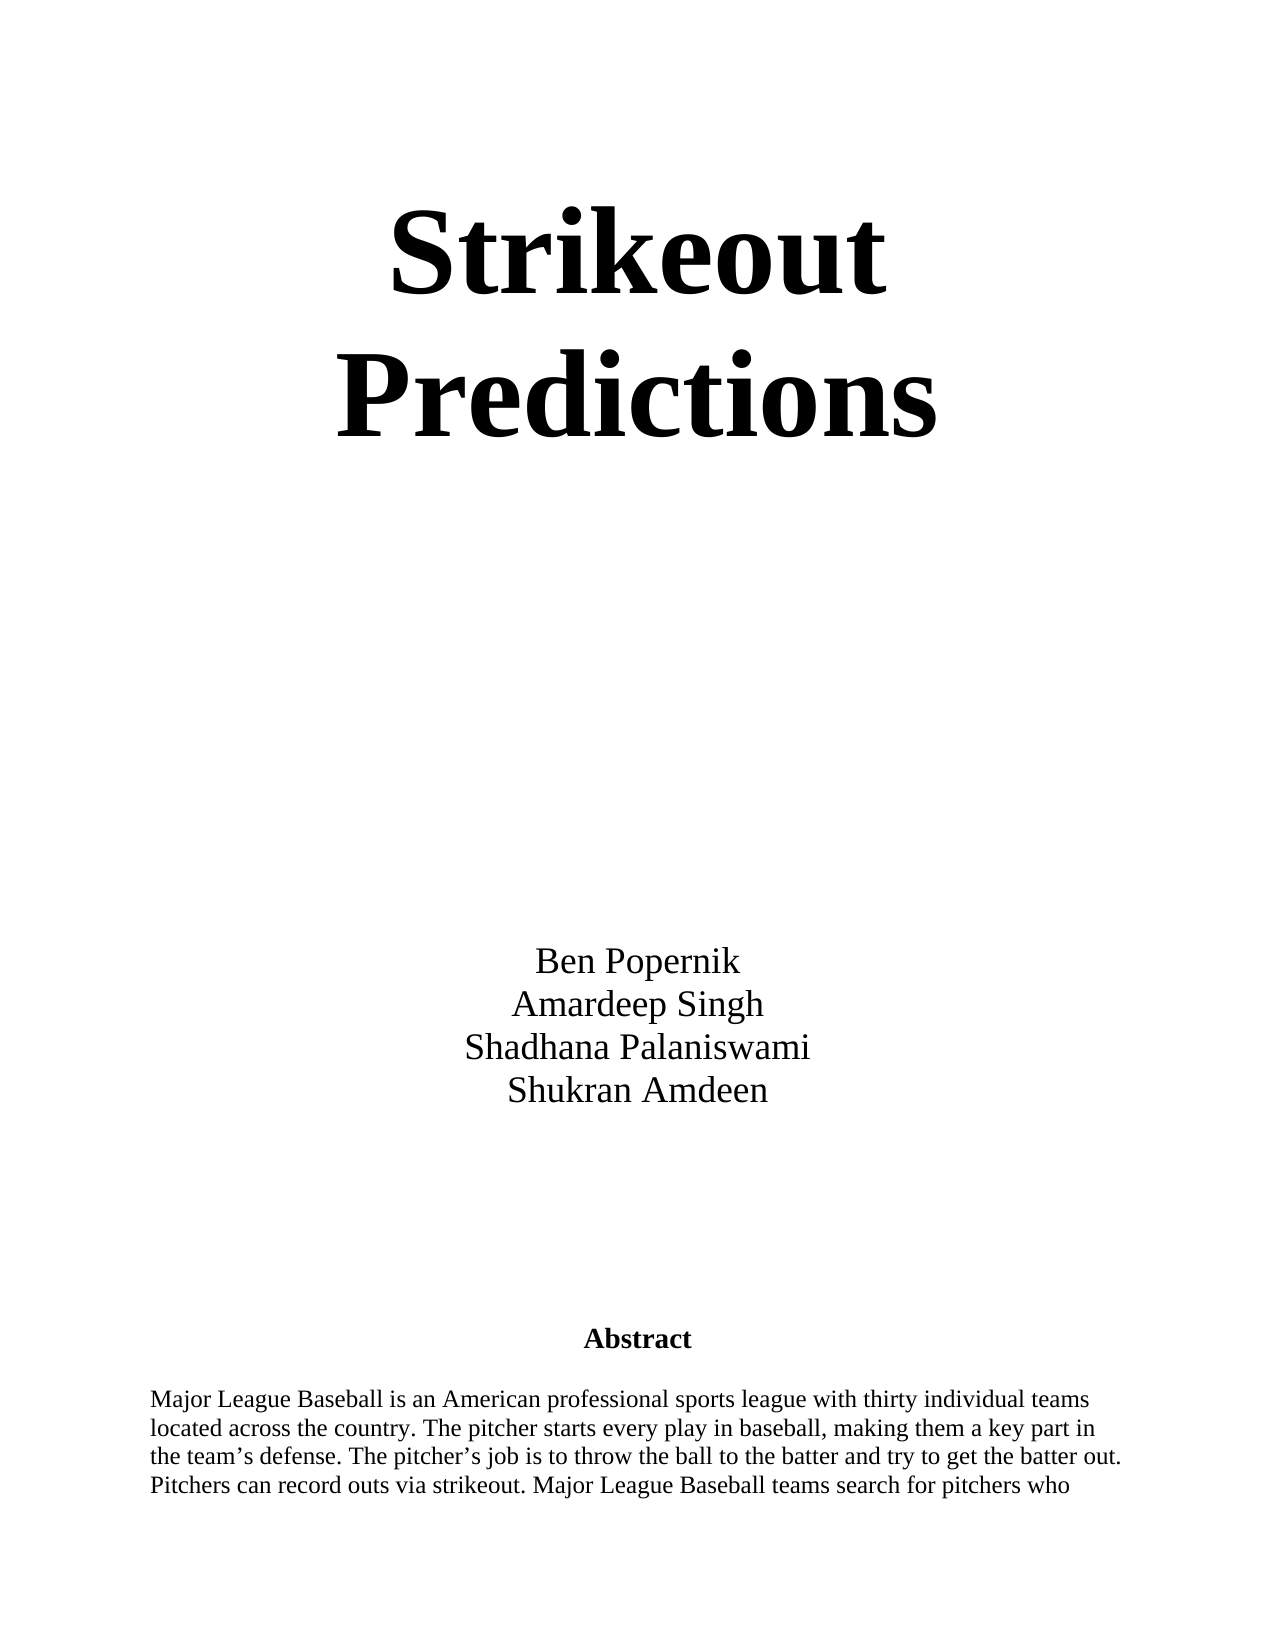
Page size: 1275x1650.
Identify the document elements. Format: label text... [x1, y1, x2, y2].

text Abstract [150, 1322, 1125, 1355]
text Ben Popernik [150, 938, 1125, 981]
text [150, 1384, 1125, 1499]
text Shadhana Palaniswami [150, 1024, 1125, 1068]
text Amardeep Singh [150, 981, 1125, 1024]
text Shukran Amdeen [150, 1068, 1125, 1111]
text Strikeout Predictions [150, 176, 1125, 464]
